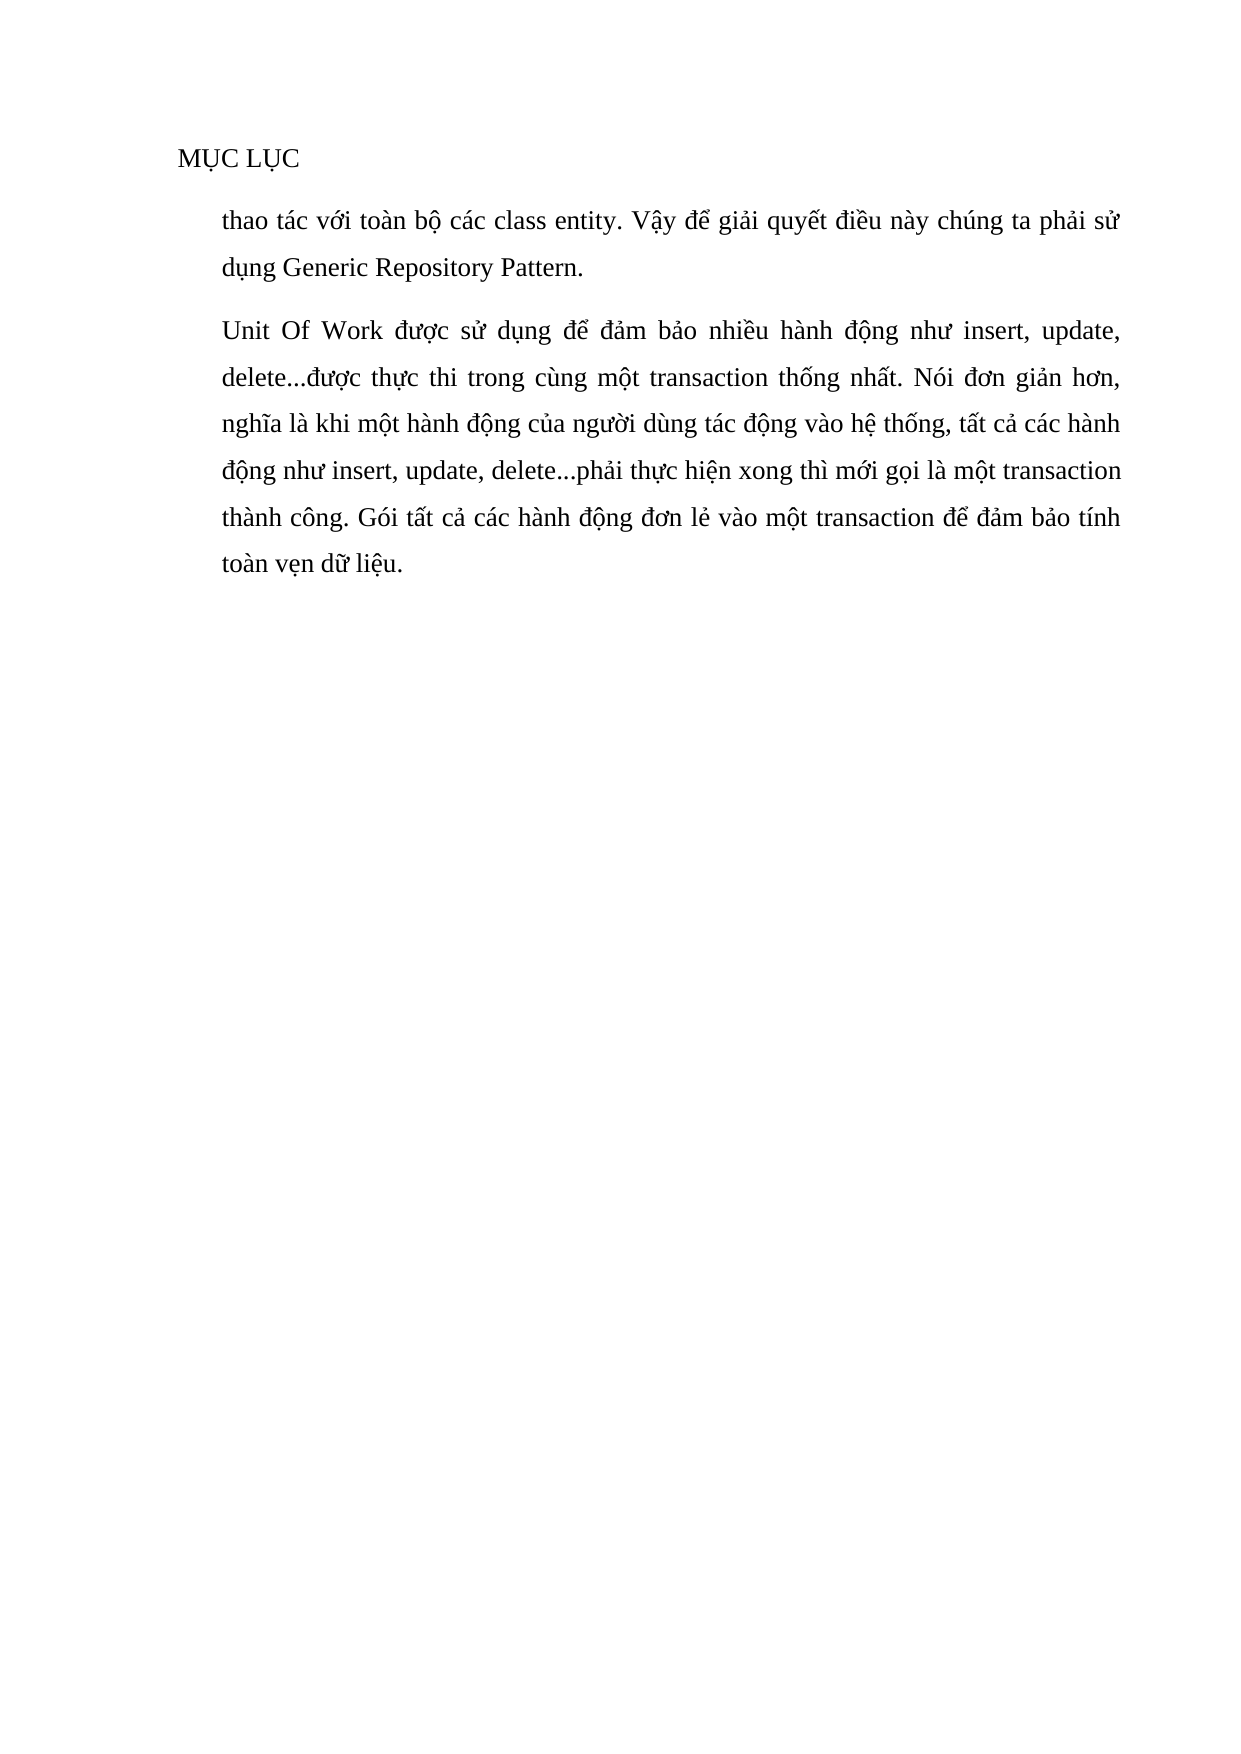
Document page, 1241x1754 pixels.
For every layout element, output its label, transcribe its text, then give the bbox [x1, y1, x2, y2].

text Unit Of Work được sử dụng để đảm bảo nhiều hành động như insert, update, delete...được thực thi trong cùng một transaction thống nhất. Nói đơn giản hơn, nghĩa là khi một hành động của người dùng tác động vào hệ thống, tất cả các hành động như insert, update, delete...phải thực hiện xong thì mới gọi là một transaction thành công. Gói tất cả các hành động đơn lẻ vào một transaction để đảm bảo tính toàn vẹn dữ liệu. [222, 314, 1122, 578]
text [222, 204, 1122, 282]
